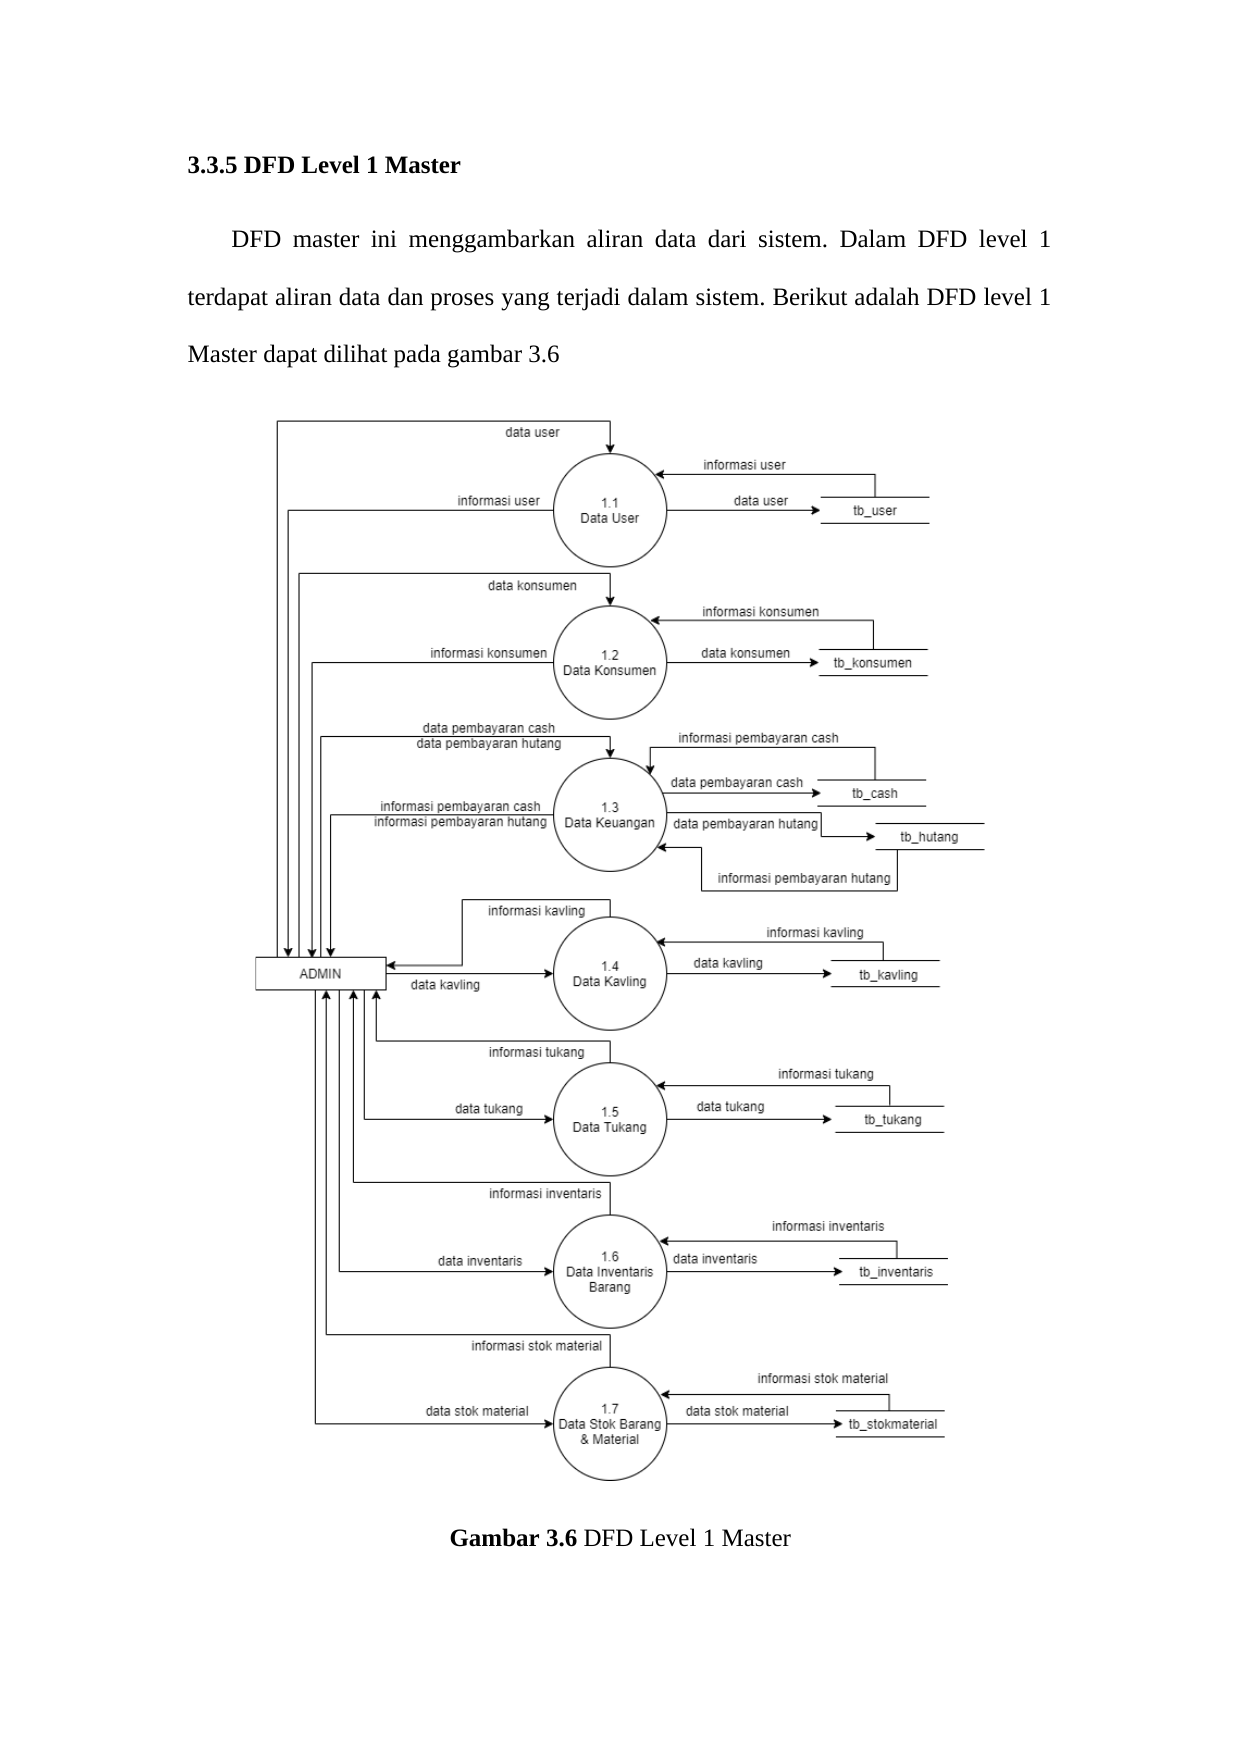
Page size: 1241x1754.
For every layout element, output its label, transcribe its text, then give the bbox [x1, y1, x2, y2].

text DFD master ini menggambarkan aliran data dari sistem. Dalam DFD level 1 terdapat aliran data dan proses yang terjadi dalam sistem. Berikut adalah DFD level 1 Master dapat dilihat pada gambar 3.6 [187, 224, 1053, 368]
text Gambar 3.6 DFD Level 1 Master [187, 1523, 1053, 1552]
text 3.3.5 DFD Level 1 Master [187, 150, 1053, 179]
picture [255, 413, 985, 1481]
